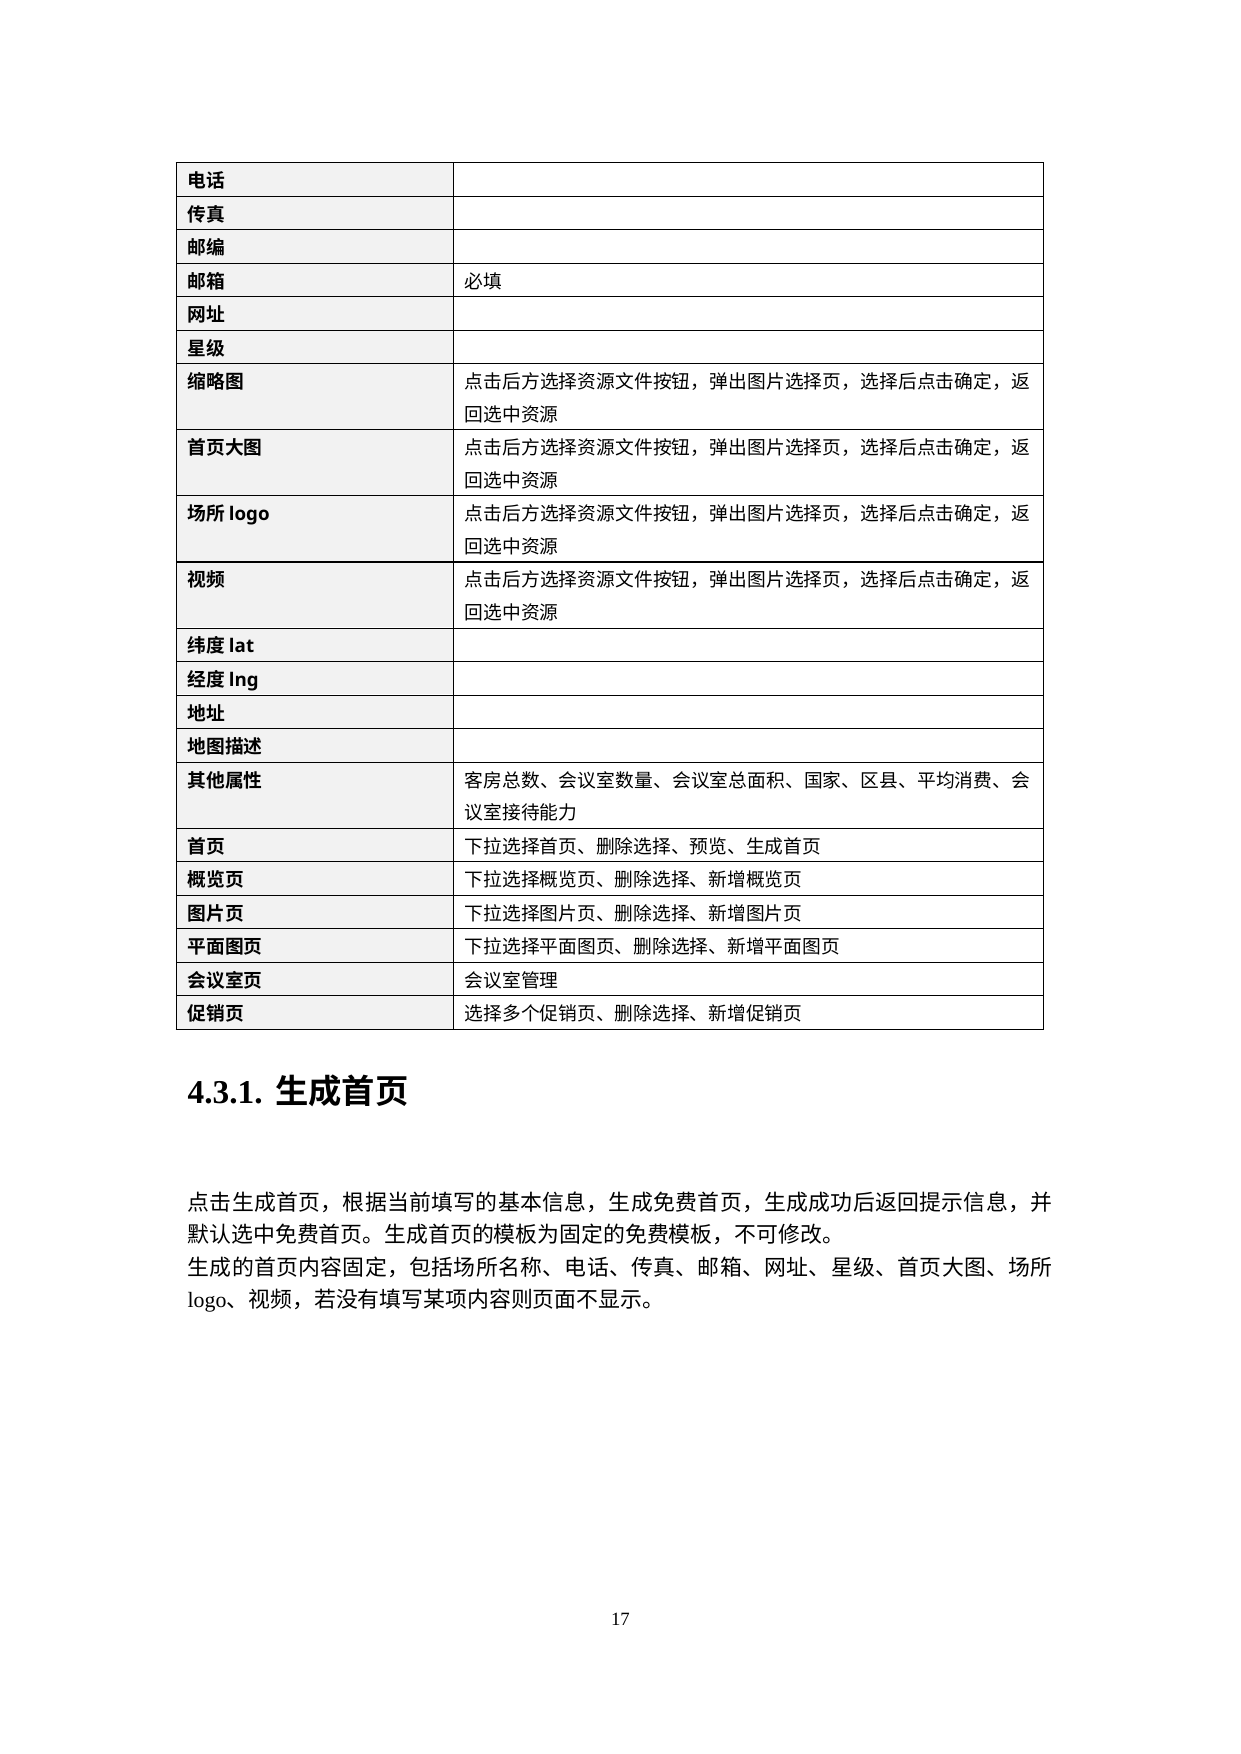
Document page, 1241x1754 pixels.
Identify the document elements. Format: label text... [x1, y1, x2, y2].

table_cell 电话 [177, 163, 453, 196]
table_cell 点击后方选择资源文件按钮，弹出图片选择页，选择后点击确定，返回选中资源 [454, 563, 1043, 627]
table_cell 促销页 [177, 996, 453, 1029]
table_cell 纬度lat [177, 629, 453, 661]
table_cell 传真 [177, 197, 453, 229]
table_cell 客房总数、会议室数量、会议室总面积、国家、区县、平均消费、会议室接待能力 [454, 763, 1043, 828]
table_cell [454, 662, 1043, 694]
table_cell 首页大图 [177, 430, 453, 495]
table_cell 会议室页 [177, 963, 453, 995]
text 生成的首页内容固定，包括场所名称、电话、传真、邮箱、网址、星级、首页大图、场所logo、视频，若没有填写某项内容则页面不显示。 [187, 1249, 1053, 1314]
table_cell 图片页 [177, 896, 453, 928]
table_cell 下拉选择平面图页、删除选择、新增平面图页 [454, 929, 1043, 962]
table_cell 缩略图 [177, 364, 453, 429]
table_cell [454, 230, 1043, 263]
table_cell 概览页 [177, 862, 453, 895]
table_cell 下拉选择图片页、删除选择、新增图片页 [454, 896, 1043, 928]
table_cell [454, 197, 1043, 229]
text 点击生成首页，根据当前填写的基本信息，生成免费首页，生成成功后返回提示信息，并默认选中免费首页。生成首页的模板为固定的免费模板，不可修改。 [187, 1184, 1053, 1249]
subtitle 生成首页 [187, 1057, 1053, 1122]
table_cell 会议室管理 [454, 963, 1043, 995]
table_cell 地址 [177, 696, 453, 728]
table_cell 星级 [177, 331, 453, 363]
table_cell 场所logo [177, 496, 453, 561]
table_cell 点击后方选择资源文件按钮，弹出图片选择页，选择后点击确定，返回选中资源 [454, 364, 1043, 429]
table_cell 下拉选择首页、删除选择、预览、生成首页 [454, 829, 1043, 861]
table_cell 经度lng [177, 662, 453, 694]
table_cell 地图描述 [177, 729, 453, 762]
table_cell [454, 163, 1043, 196]
table_cell [454, 629, 1043, 661]
table_cell 邮编 [177, 230, 453, 263]
table_cell 网址 [177, 297, 453, 330]
table_cell [454, 729, 1043, 762]
table_cell 点击后方选择资源文件按钮，弹出图片选择页，选择后点击确定，返回选中资源 [454, 430, 1043, 495]
table_cell [454, 696, 1043, 728]
table_cell [454, 331, 1043, 363]
table_cell 平面图页 [177, 929, 453, 962]
table_cell 邮箱 [177, 264, 453, 296]
table_cell [454, 297, 1043, 330]
table_cell 选择多个促销页、删除选择、新增促销页 [454, 996, 1043, 1029]
table_cell 下拉选择概览页、删除选择、新增概览页 [454, 862, 1043, 895]
table_cell 其他属性 [177, 763, 453, 828]
table_cell 首页 [177, 829, 453, 861]
table_cell 点击后方选择资源文件按钮，弹出图片选择页，选择后点击确定，返回选中资源 [454, 496, 1043, 561]
table_cell 视频 [177, 563, 453, 627]
table_cell 必填 [454, 264, 1043, 296]
